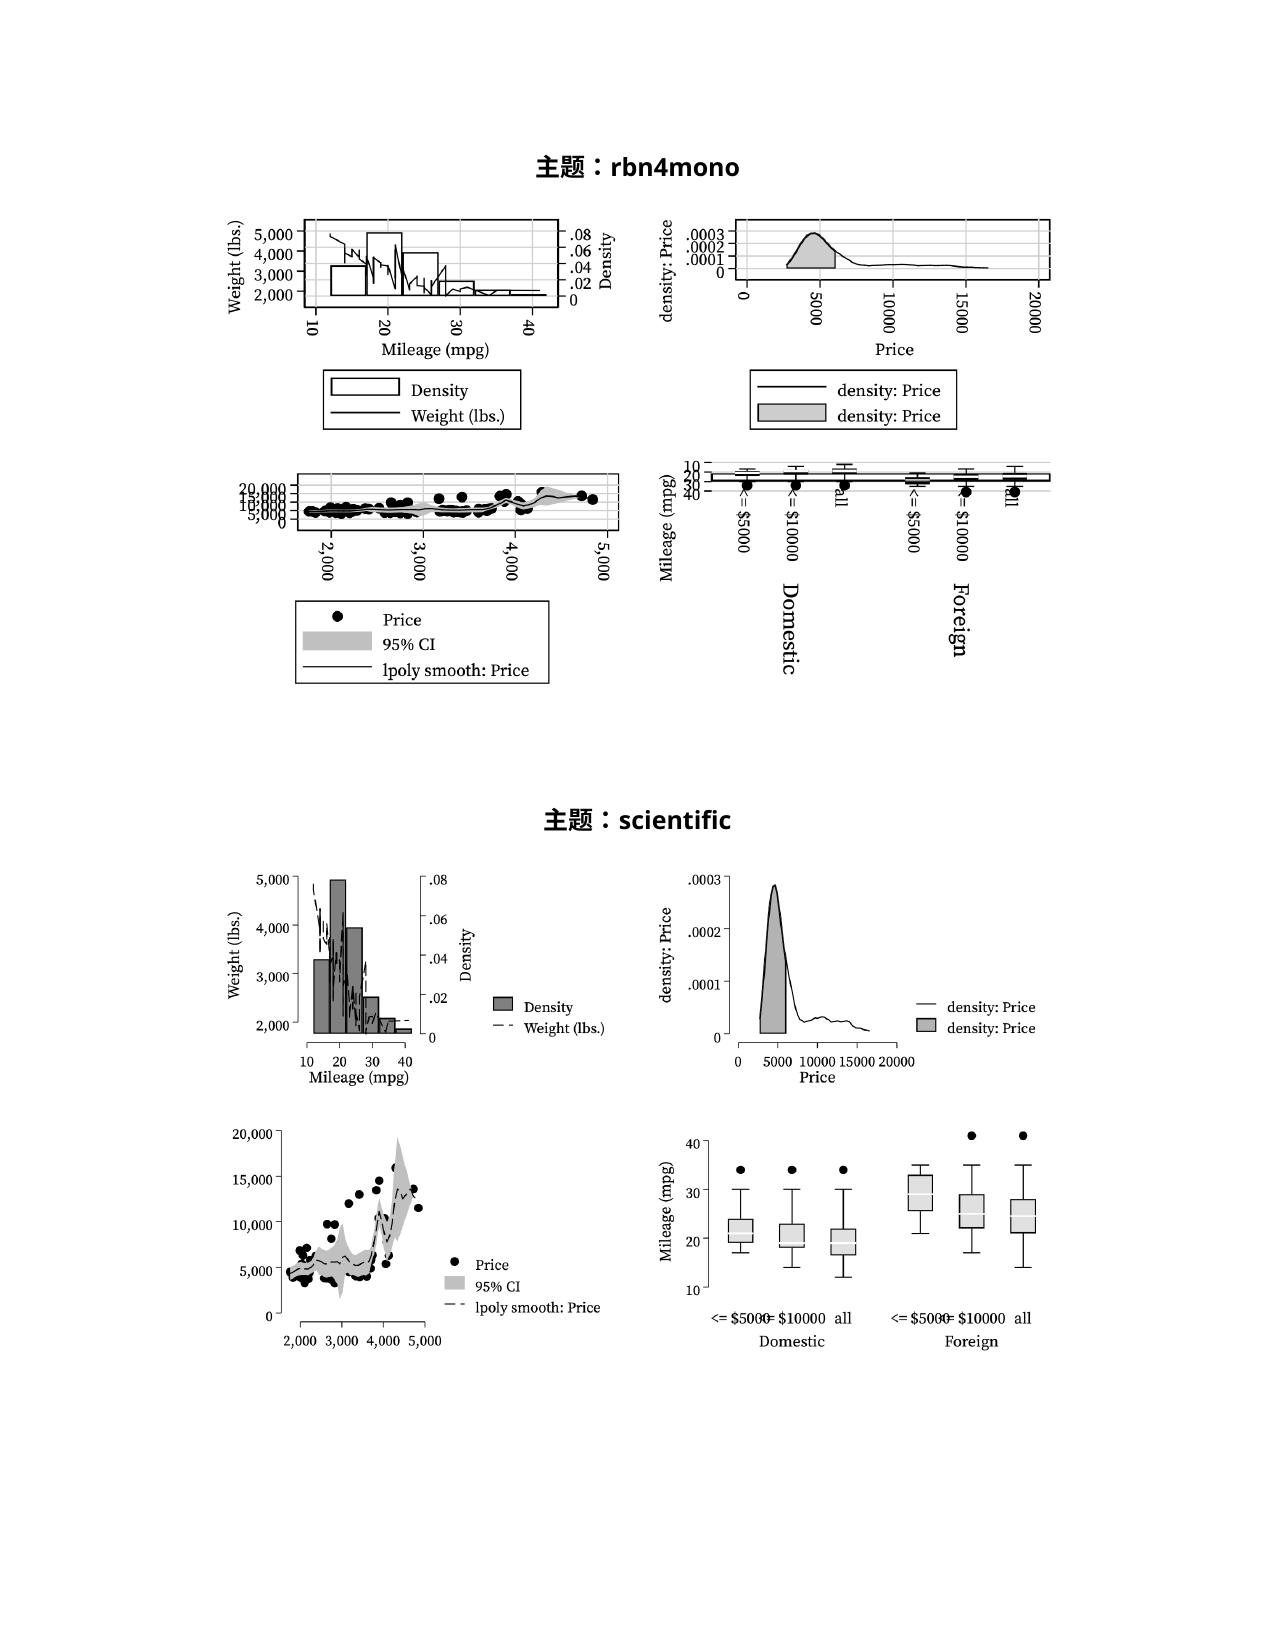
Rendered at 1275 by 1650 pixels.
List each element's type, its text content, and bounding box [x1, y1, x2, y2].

picture [194, 841, 1081, 1374]
picture [194, 188, 1081, 721]
